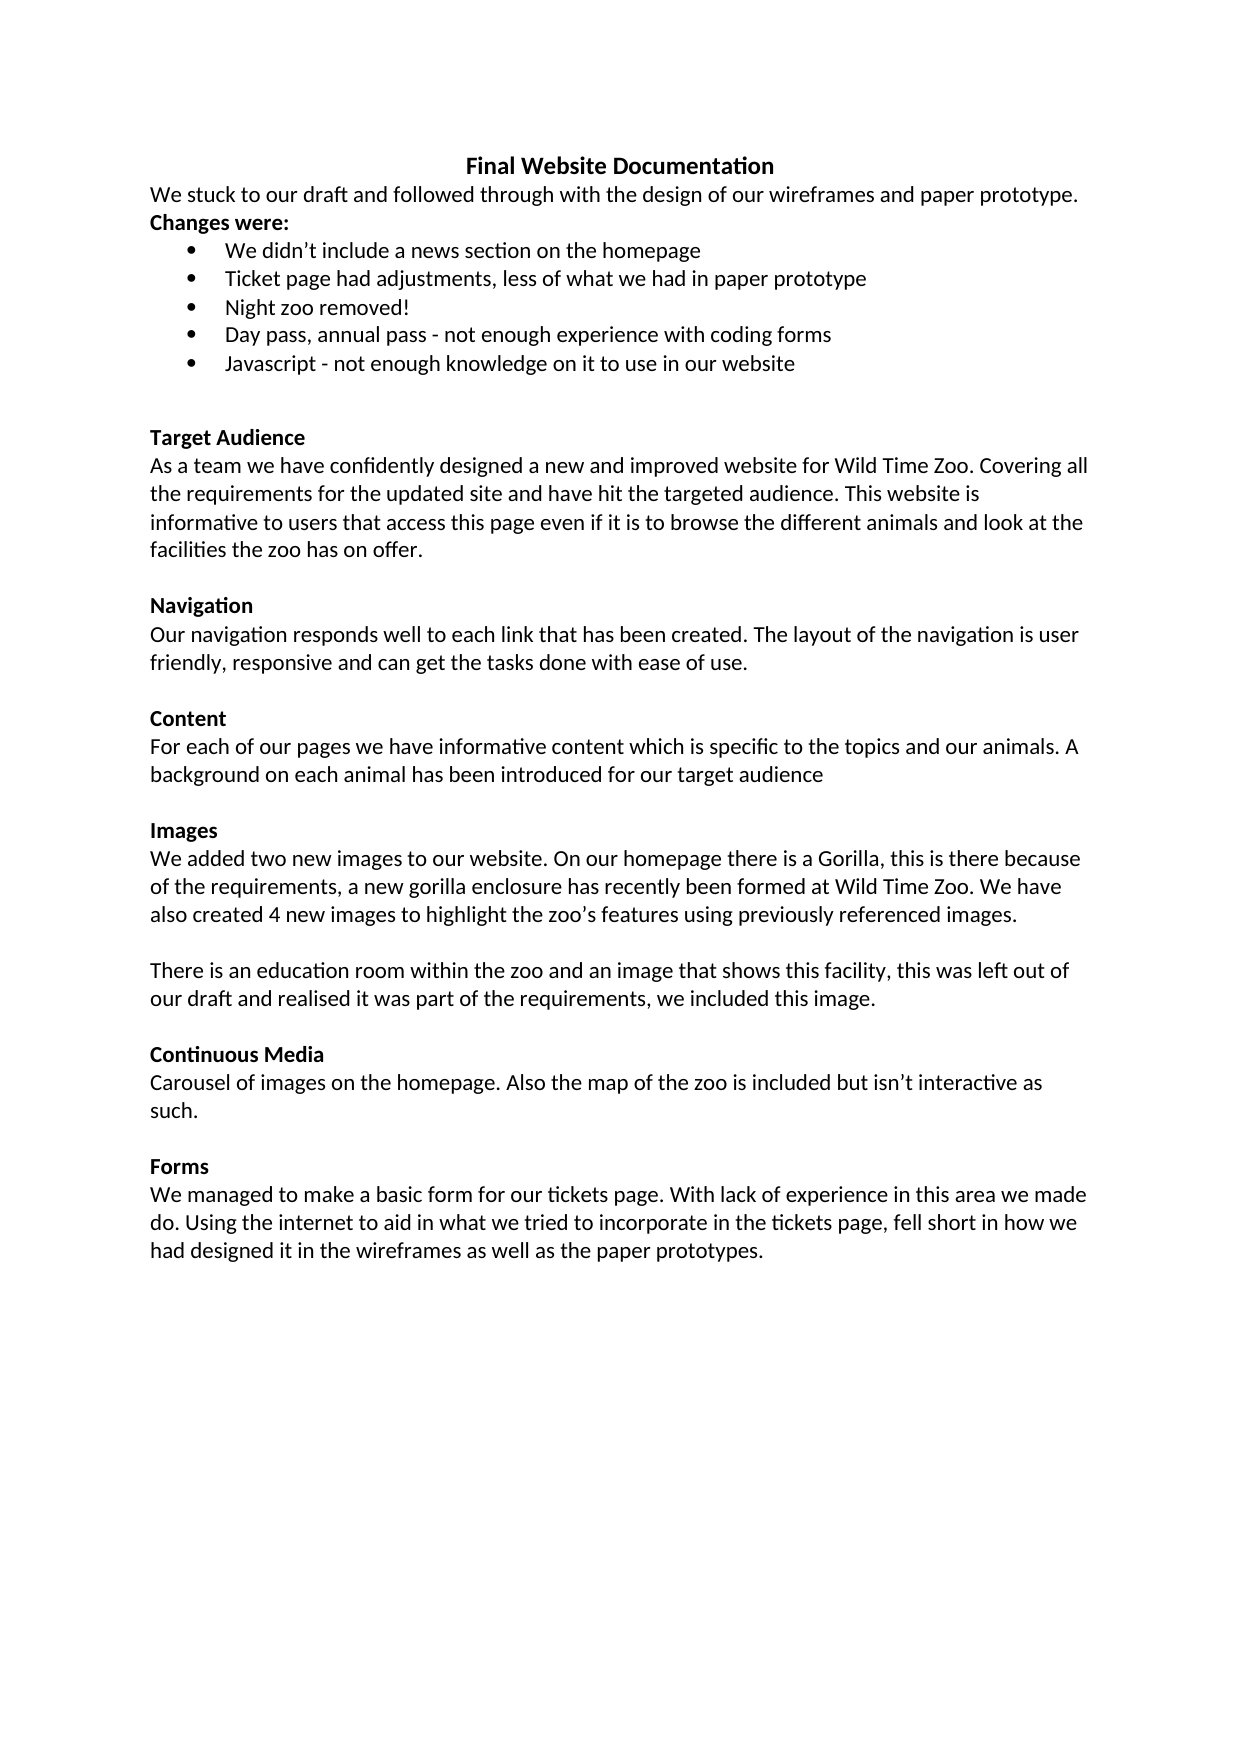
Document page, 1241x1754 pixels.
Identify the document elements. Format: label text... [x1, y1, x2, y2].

text Continuous Media [150, 1040, 1090, 1068]
text Changes were: [150, 208, 1090, 237]
text Forms [150, 1152, 1090, 1180]
list Night zoo removed! [187, 293, 1090, 321]
text We stuck to our draft and followed through with the design of our wireframes and paper prototype. [150, 181, 1090, 208]
list We didn’t include a news section on the homepage [187, 237, 1090, 264]
text Navigation [150, 592, 1090, 620]
text Images [150, 816, 1090, 844]
text Our navigation responds well to each link that has been created. The layout of the navigation is user friendly, responsive and can get the tasks done with ease of use. [150, 620, 1090, 676]
text Content [150, 704, 1090, 732]
text Target Audience [150, 423, 1090, 452]
text There is an education room within the zoo and an image that shows this facility, this was left out of our draft and realised it was part of the requirements, we included this image. [150, 956, 1090, 1012]
list Javascript - not enough knowledge on it to use in our website [187, 349, 1090, 377]
text For each of our pages we have informative content which is specific to the topics and our animals. A background on each animal has been introduced for our target audience [150, 732, 1090, 788]
text Final Website Documentation [150, 150, 1090, 181]
list Ticket page had adjustments, less of what we had in paper prototype [187, 264, 1090, 293]
text Carousel of images on the homepage. Also the map of the zoo is included but isn’t interactive as such. [150, 1068, 1090, 1124]
text As a team we have confidently designed a new and improved website for Wild Time Zoo. Covering all the requirements for the updated site and have hit the targeted audience. This website is informative to users that access this page even if it is to browse the different animals and look at the facilities the zoo has on offer. [150, 452, 1090, 564]
list Day pass, annual pass - not enough experience with coding forms [187, 321, 1090, 349]
text We managed to make a basic form for our tickets page. With lack of experience in this area we made do. Using the internet to aid in what we tried to incorporate in the tickets page, fell short in how we had designed it in the wireframes as well as the paper prototypes. [150, 1180, 1090, 1264]
text We added two new images to our website. On our homepage there is a Gorilla, this is there because of the requirements, a new gorilla enclosure has recently been formed at Wild Time Zoo. We have also created 4 new images to highlight the zoo’s features using previously referenced images. [150, 844, 1090, 928]
